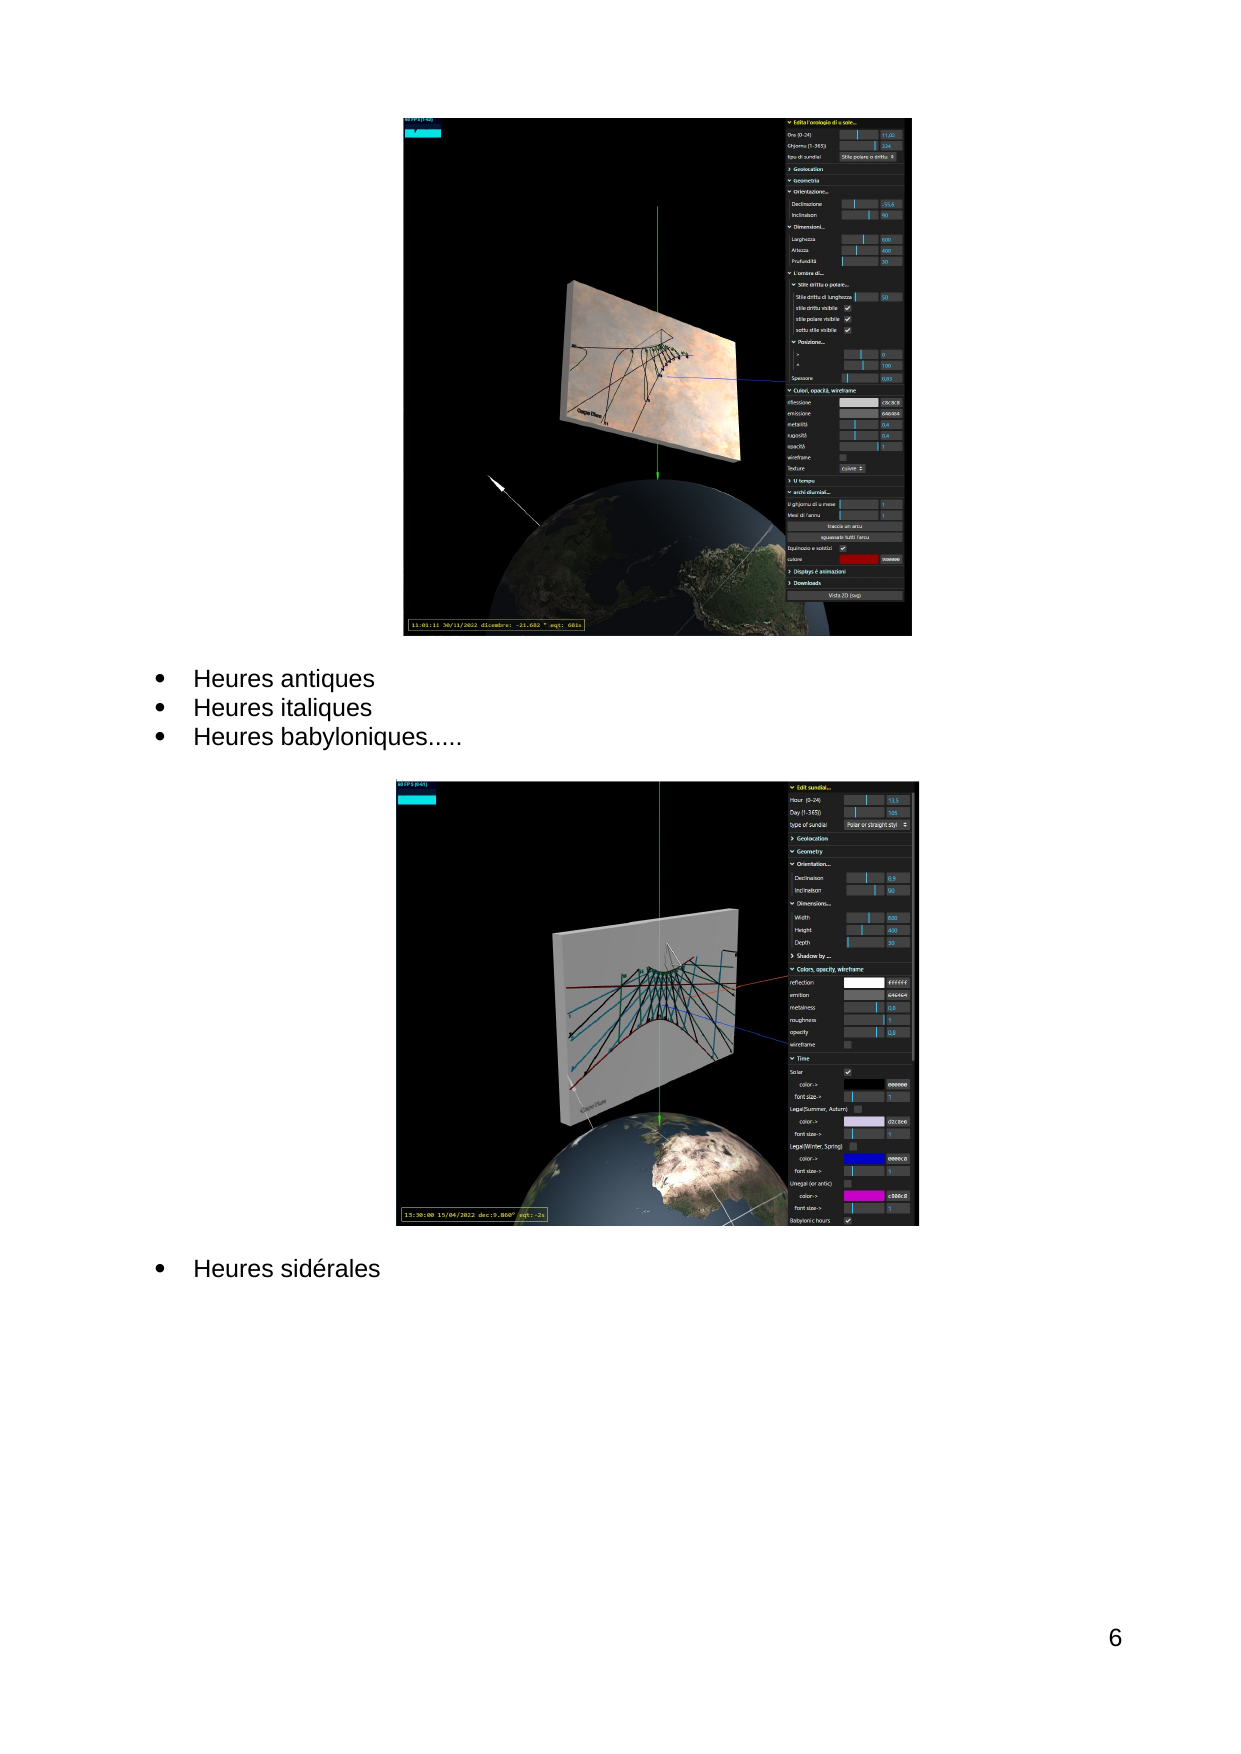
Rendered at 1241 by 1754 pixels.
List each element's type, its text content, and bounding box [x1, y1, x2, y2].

picture [396, 779, 920, 1226]
list Heures babyloniques..... [156, 722, 1122, 751]
list Heures italiques [156, 693, 1122, 722]
list Heures antiques [156, 664, 1122, 693]
list Heures sidérales [156, 1254, 1122, 1283]
picture [403, 118, 912, 636]
